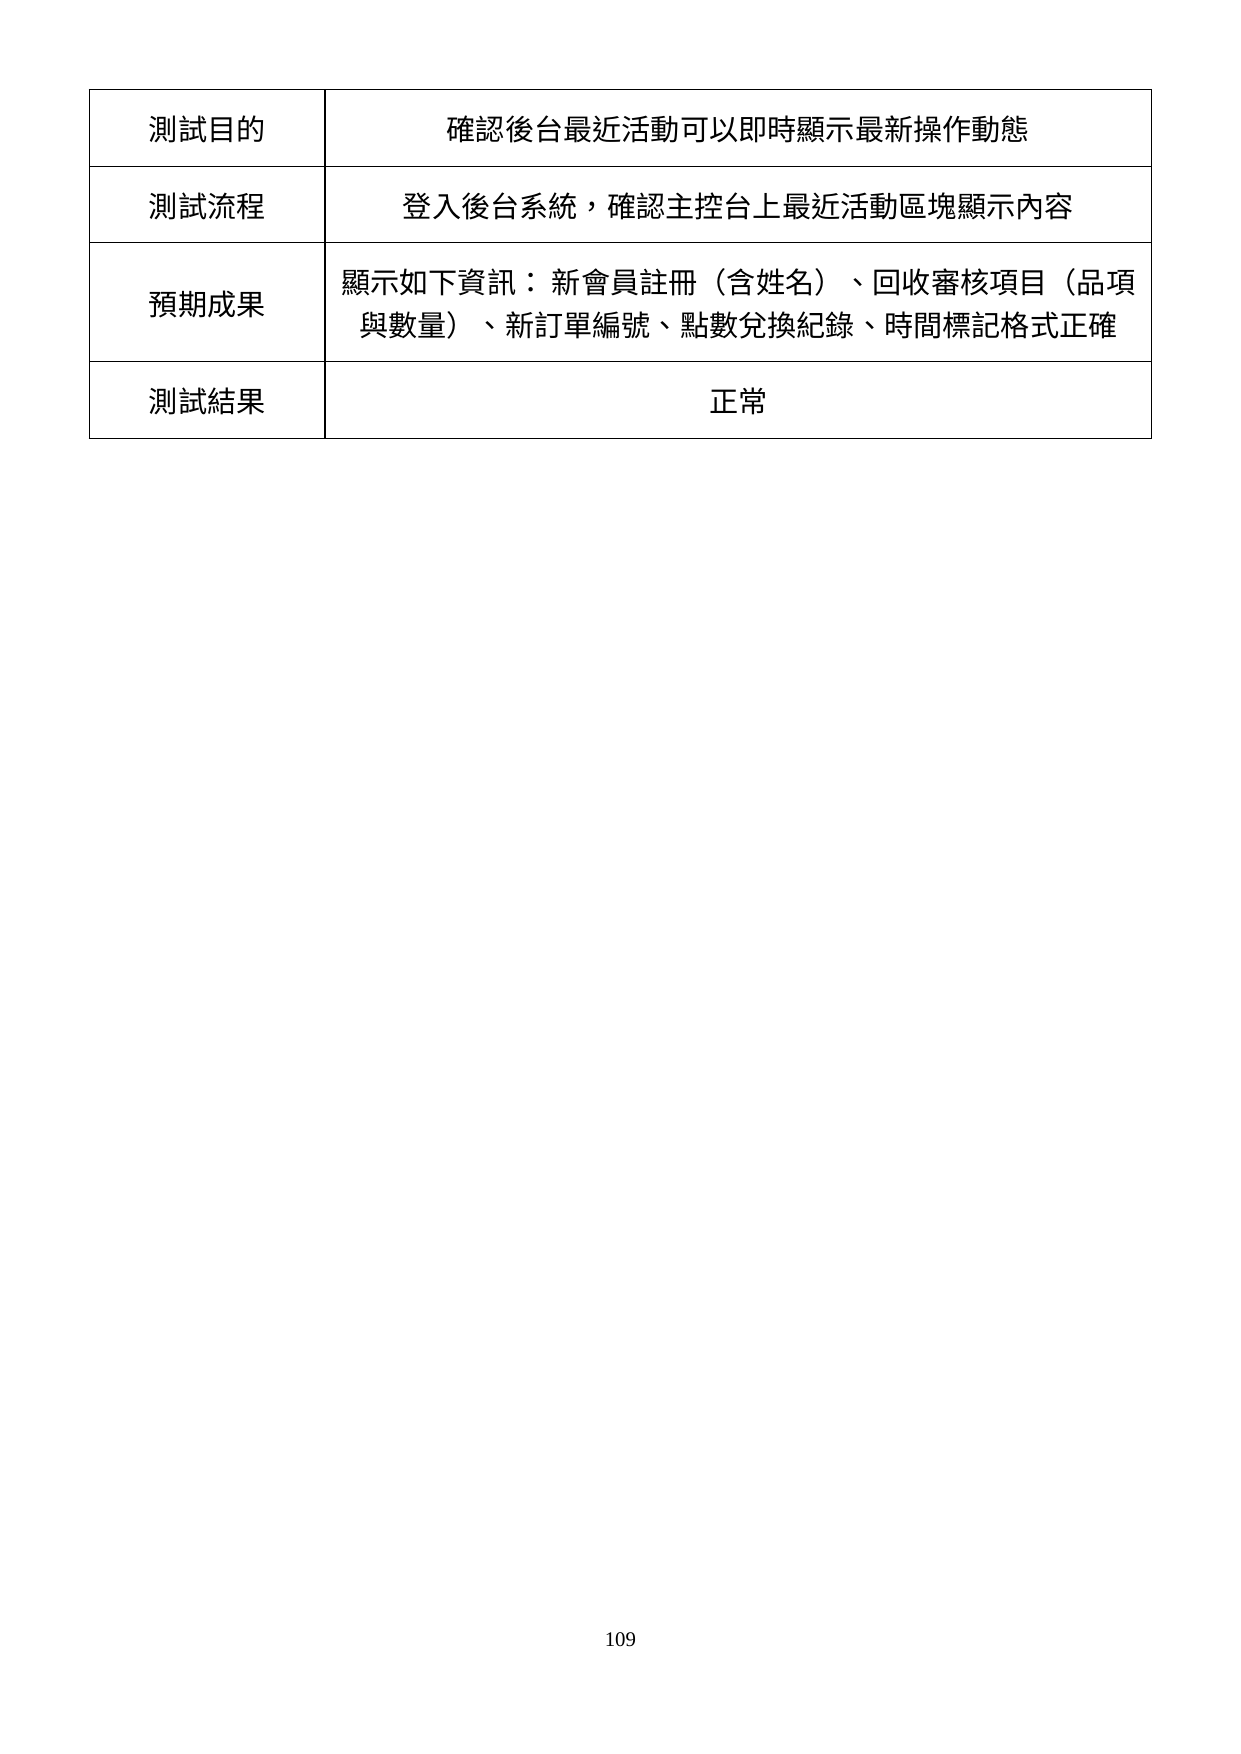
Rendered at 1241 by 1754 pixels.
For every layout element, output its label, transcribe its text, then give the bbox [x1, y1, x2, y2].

table_cell 預期成果 [90, 243, 324, 361]
table_cell 測試流程 [90, 167, 324, 242]
table_cell 確認後台最近活動可以即時顯示最新操作動態 [326, 90, 1151, 166]
table_cell 正常 [326, 362, 1151, 438]
table_cell 測試結果 [90, 362, 324, 438]
table_cell 顯示如下資訊： 新會員註冊（含姓名）、回收審核項目（品項與數量）、新訂單編號、點數兌換紀錄、時間標記格式正確 [326, 243, 1151, 361]
table_cell 測試目的 [90, 90, 324, 166]
table_cell 登入後台系統，確認主控台上最近活動區塊顯示內容 [326, 167, 1151, 242]
